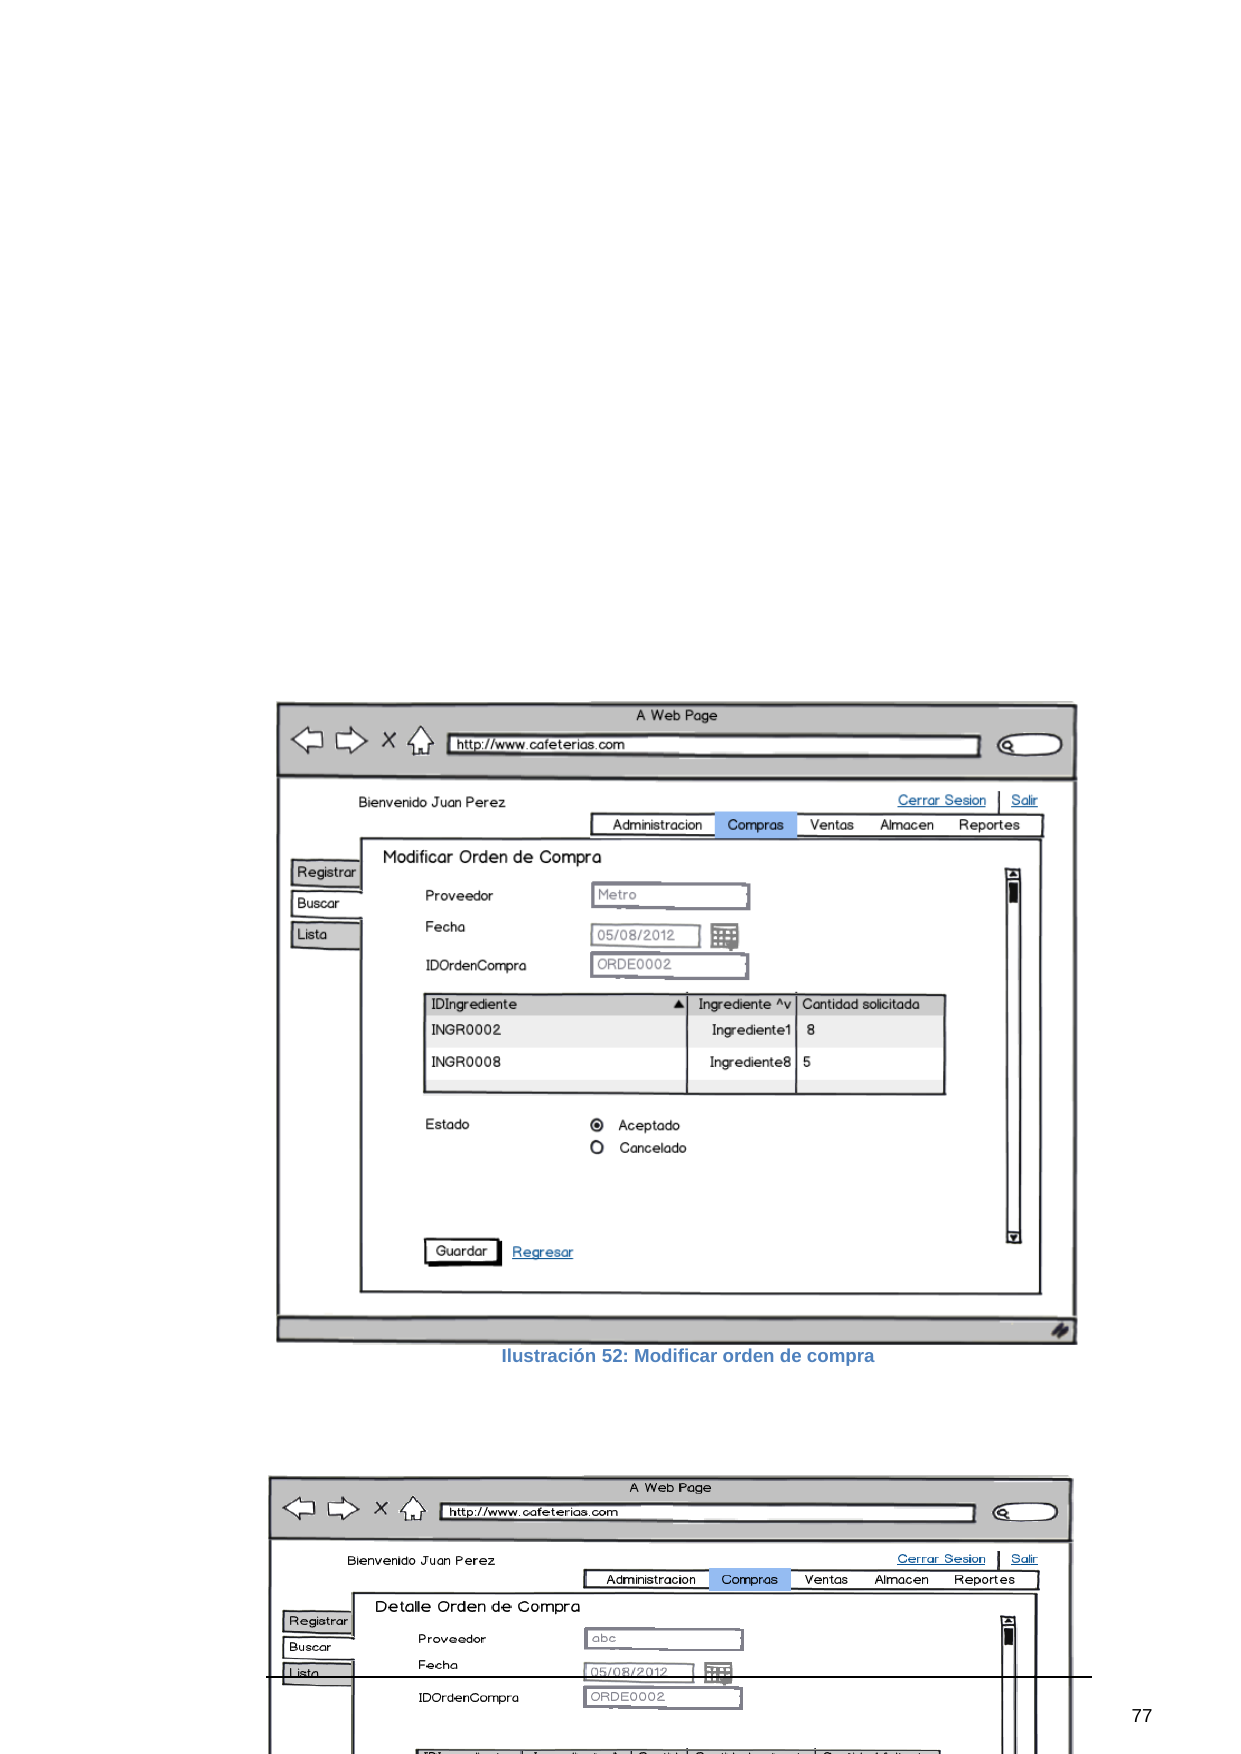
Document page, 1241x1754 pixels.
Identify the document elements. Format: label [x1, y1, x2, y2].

picture [268, 1678, 1074, 1754]
picture [268, 1475, 1074, 1676]
picture [276, 701, 1078, 1345]
